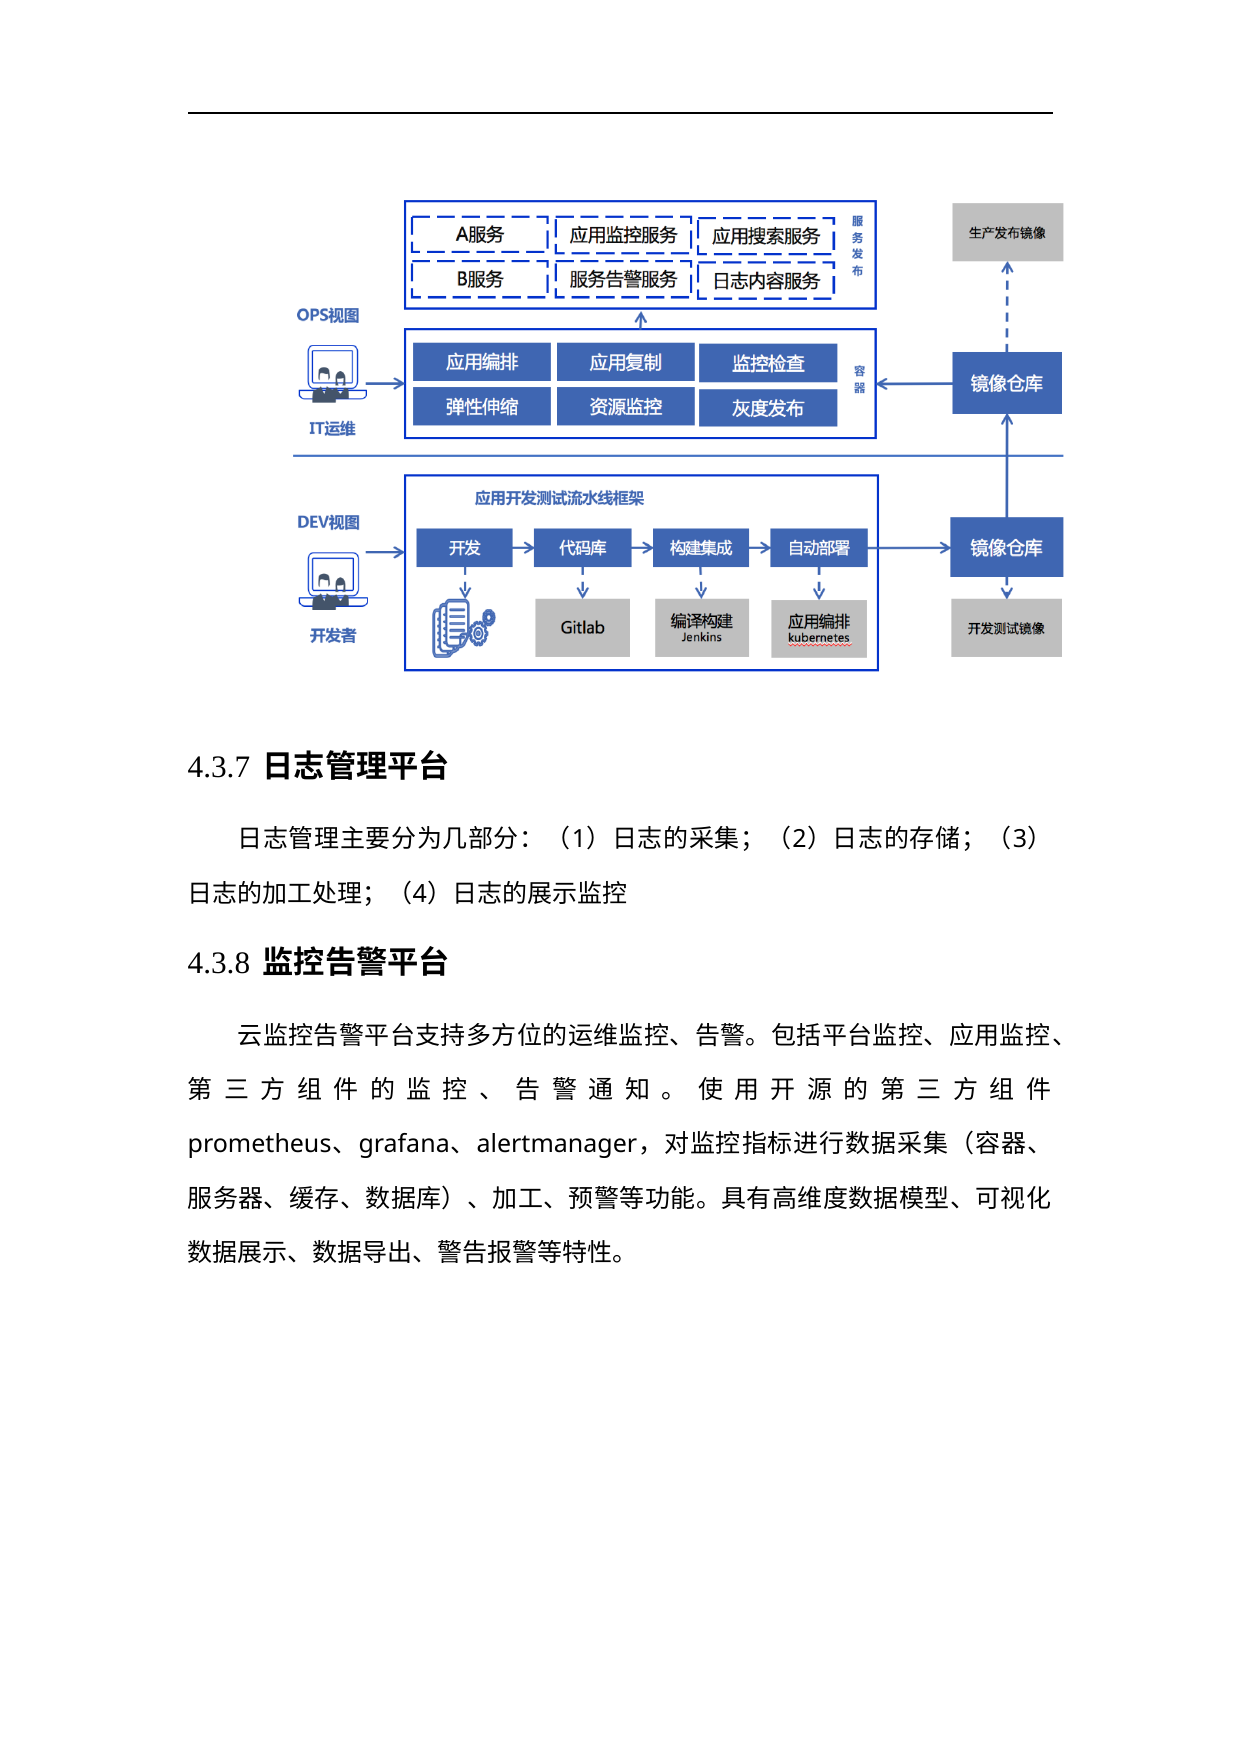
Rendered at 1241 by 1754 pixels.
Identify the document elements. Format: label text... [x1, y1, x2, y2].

picture [237, 162, 1102, 705]
text 云监控告警平台支持多方位的运维监控、告警。包括平台监控、应用监控、第三方组件的监控、告警通知。使用开源的第三方组件prometheus、grafana、alertmanager，对监控指标进行数据采集（容器、服务器、缓存、数据库）、加工、预警等功能。具有高维度数据模型、可视化数据展示、数据导出、警告报警等特性。 [187, 1015, 1053, 1269]
text 日志管理主要分为几部分：（1）日志的采集；（2）日志的存储；（3）日志的加工处理；（4）日志的展示监控 [187, 819, 1053, 909]
subtitle 监控告警平台 [187, 928, 1053, 993]
subtitle 日志管理平台 [187, 731, 1053, 796]
